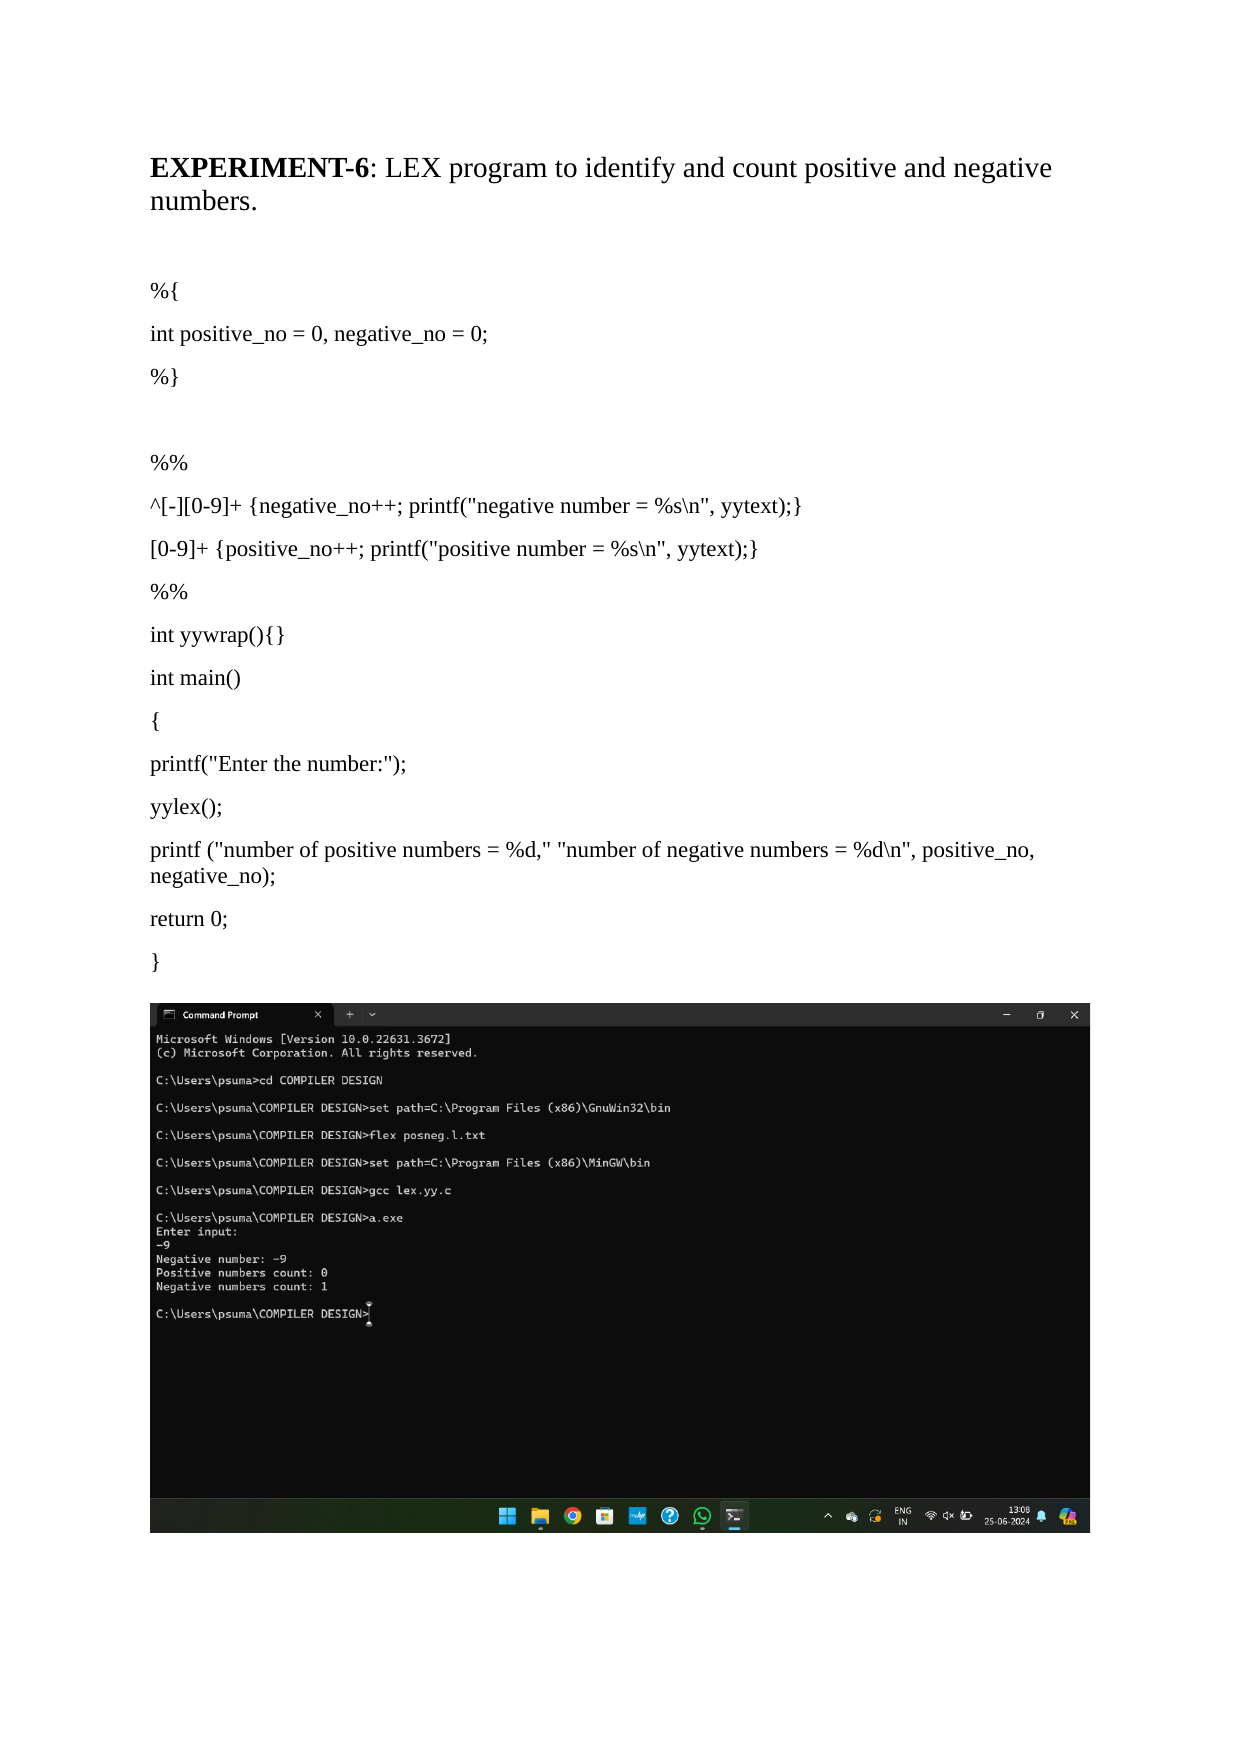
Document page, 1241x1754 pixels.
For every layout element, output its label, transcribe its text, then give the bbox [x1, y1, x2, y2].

text [0-9]+ {positive_no++; printf("positive number = %s\n", yytext);} [150, 535, 1090, 561]
text return 0; [150, 905, 1090, 932]
text EXPERIMENT-6: LEX program to identify and count positive and negative numbers. [150, 150, 1090, 217]
text ^[-][0-9]+ {negative_no++; printf("negative number = %s\n", yytext);} [150, 492, 1090, 518]
text int main() [150, 664, 1090, 690]
text %% [150, 449, 1090, 475]
text { [150, 707, 1090, 733]
text %{ [150, 277, 1090, 303]
text printf("Enter the number:"); [150, 750, 1090, 776]
text int yywrap(){} [150, 621, 1090, 647]
text yylex(); [150, 793, 1090, 819]
text } [150, 948, 1090, 975]
picture [150, 1003, 1091, 1533]
text int positive_no = 0, negative_no = 0; [150, 320, 1090, 346]
text %} [150, 363, 1090, 389]
text %% [150, 578, 1090, 604]
text printf ("number of positive numbers = %d," "number of negative numbers = %d\n", positive_no, negative_no); [150, 836, 1090, 889]
